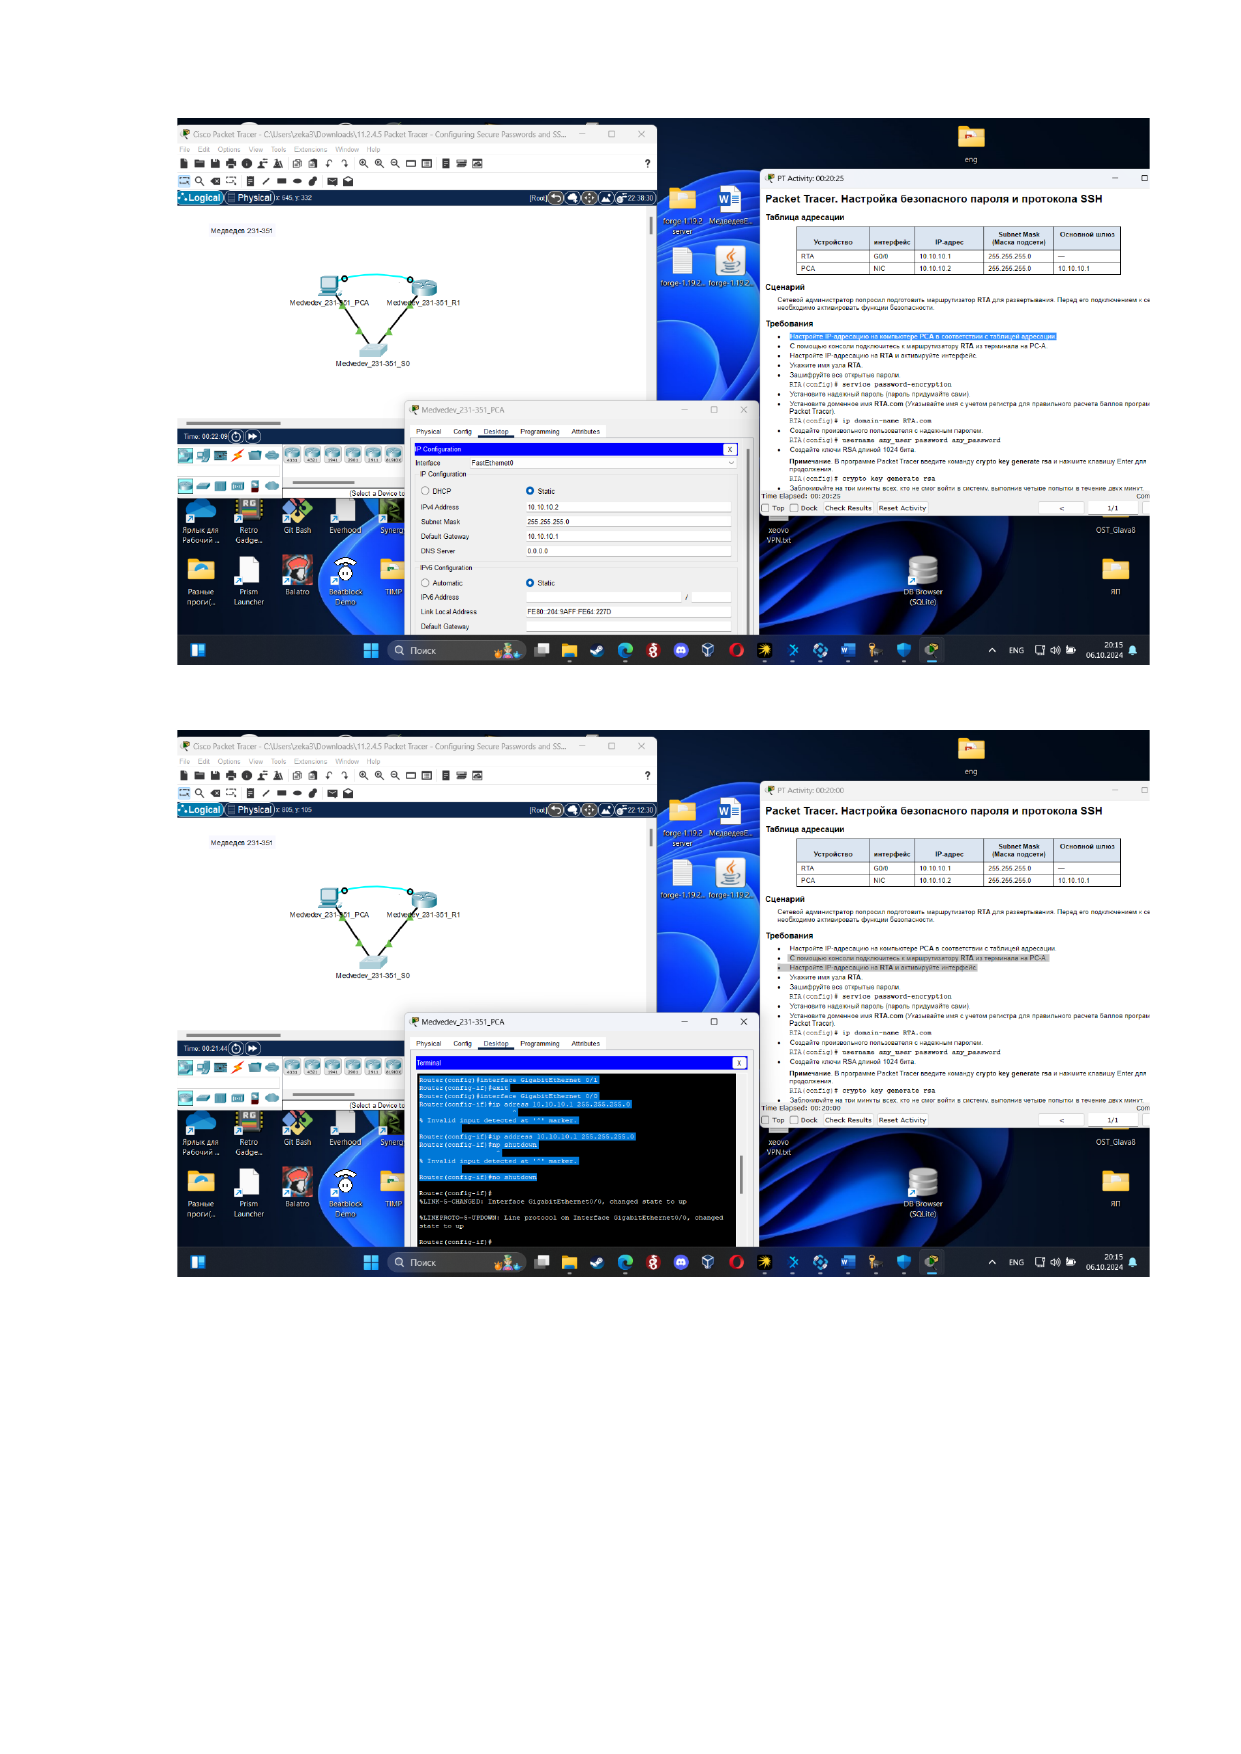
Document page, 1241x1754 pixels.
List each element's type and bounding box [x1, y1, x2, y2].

picture [177, 118, 1150, 665]
picture [177, 730, 1150, 1277]
